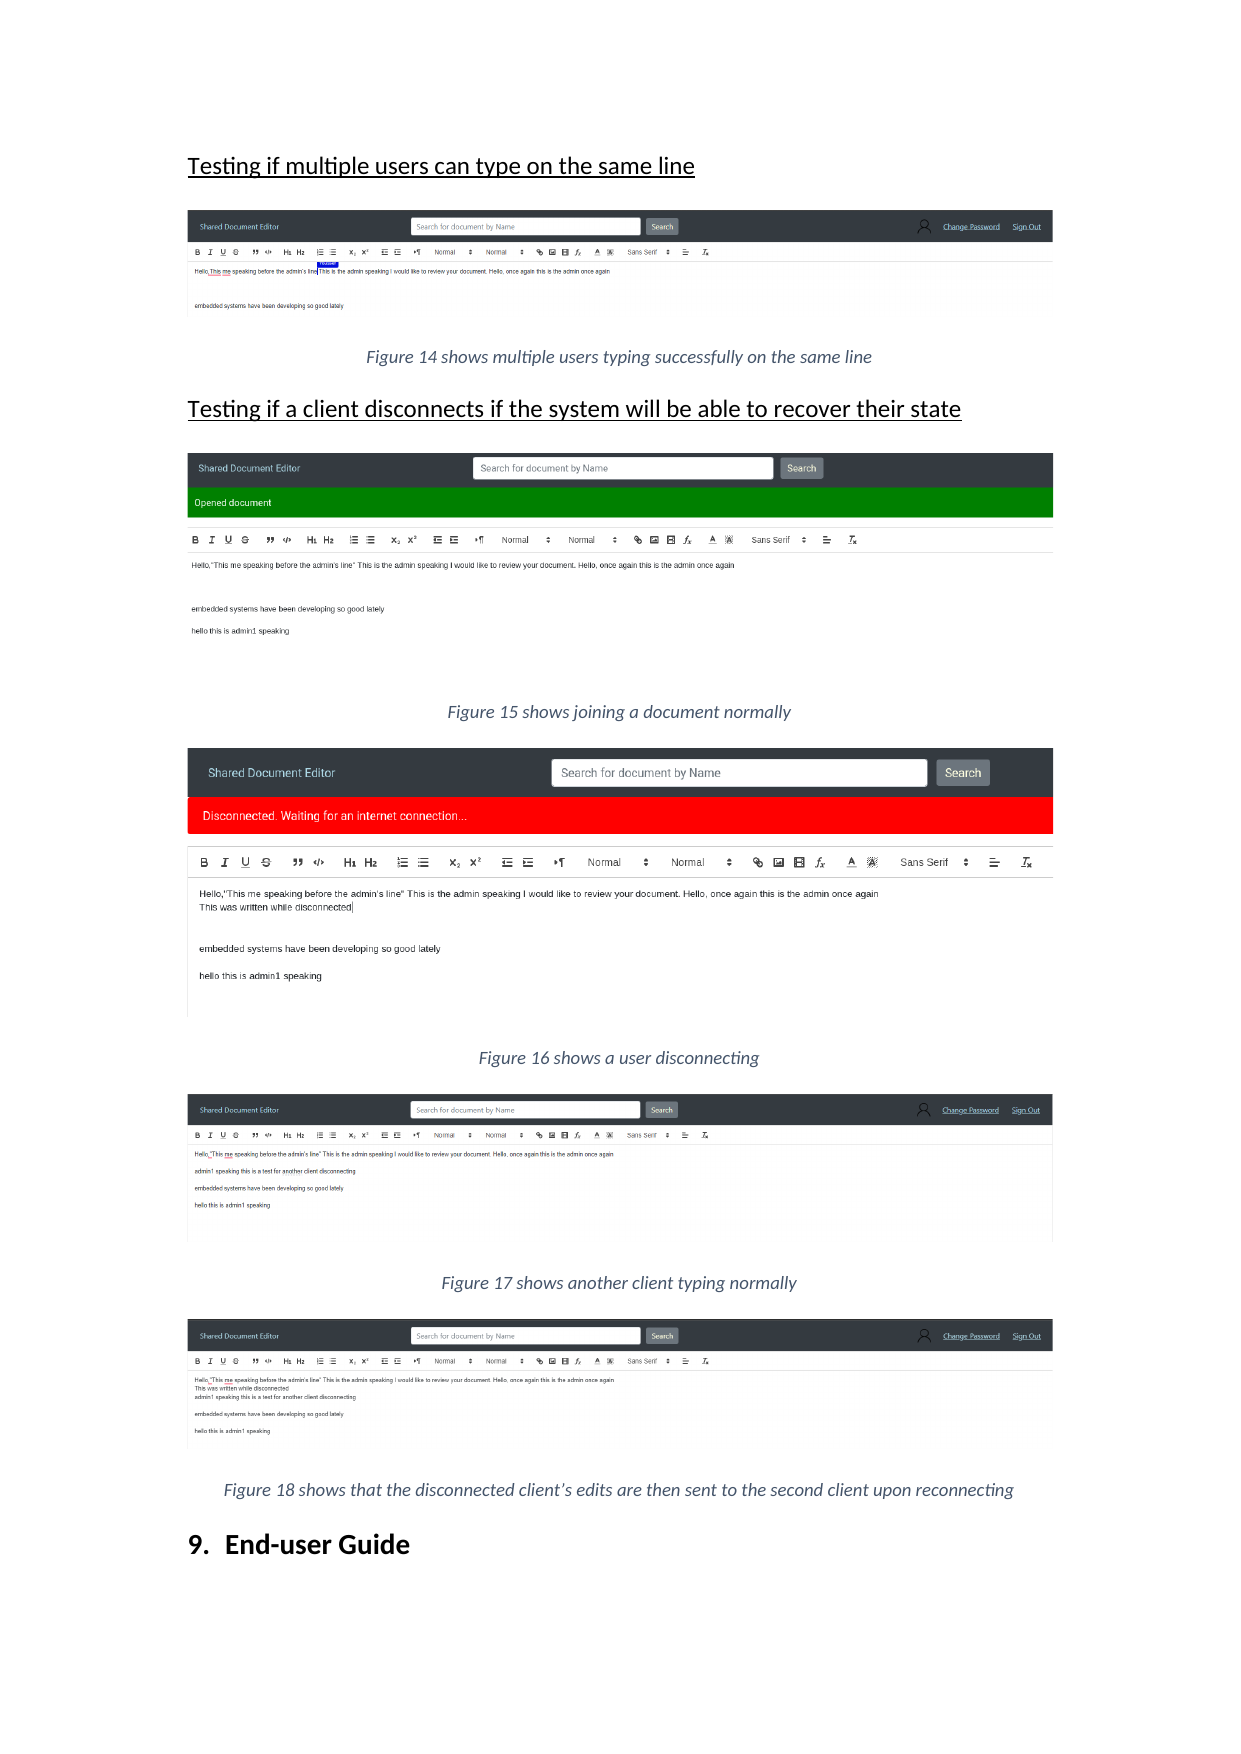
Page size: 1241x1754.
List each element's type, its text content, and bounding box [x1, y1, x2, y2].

subtitle End-user Guide [187, 1526, 1053, 1562]
text Figure 18 shows that the disconnected client’s edits are then sent to the second client upon reconnecting [187, 1478, 1053, 1501]
picture [187, 1094, 1053, 1242]
picture [187, 453, 1054, 672]
picture [187, 210, 1053, 317]
picture [187, 748, 1054, 1017]
subtitle Testing if multiple users can type on the same line [187, 150, 1053, 181]
text Figure 17 shows another client typing normally [187, 1271, 1053, 1294]
text Figure 14 shows multiple users typing successfully on the same line [187, 346, 1053, 369]
text Figure 15 shows joining a document normally [187, 701, 1053, 724]
picture [187, 1319, 1053, 1449]
subtitle Testing if a client disconnects if the system will be able to recover their state [187, 394, 1053, 424]
text Figure 16 shows a user disconnecting [187, 1046, 1053, 1069]
